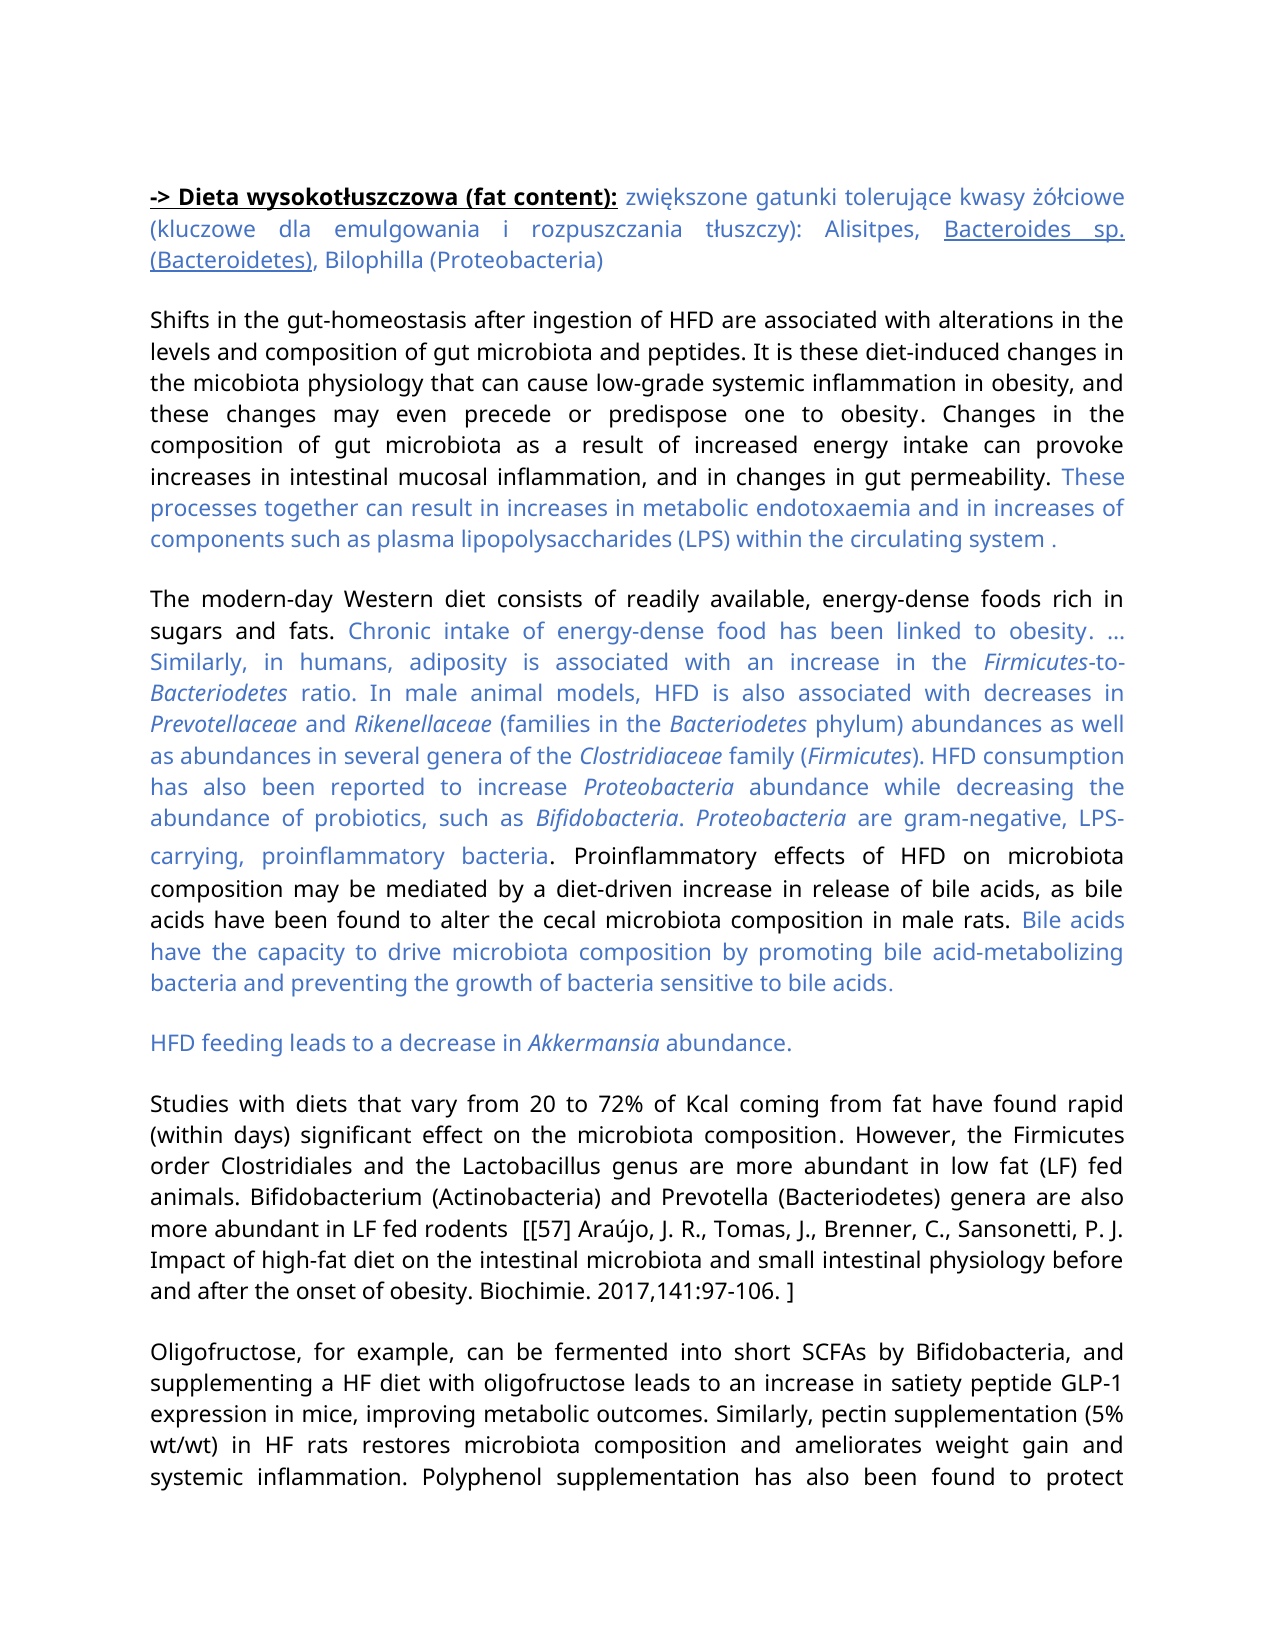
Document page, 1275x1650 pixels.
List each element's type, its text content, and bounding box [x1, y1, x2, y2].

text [150, 1336, 1125, 1492]
text HFD feeding leads to a decrease in Akkermansia abundance. [150, 1027, 1125, 1058]
text -> Dieta wysokotłuszczowa (fat content): zwiększone gatunki tolerujące kwasy żółciowe (kluczowe dla emulgowania i rozpuszczania tłuszczy): Alisitpes, Bacteroides sp. (Bacteroidetes), Bilophilla (Proteobacteria) [150, 150, 1125, 275]
text Shifts in the gut-homeostasis after ingestion of HFD are associated with alterations in the levels and composition of gut microbiota and peptides. It is these diet-induced changes in the micobiota physiology that can cause low-grade systemic inflammation in obesity, and these changes may even precede or predispose one to obesity. Changes in the composition of gut microbiota as a result of increased energy intake can provoke increases in intestinal mucosal inflammation, and in changes in gut permeability. These processes together can result in increases in metabolic endotoxaemia and in increases of components such as plasma lipopolysaccharides (LPS) within the circulating system . [150, 304, 1125, 554]
text The modern-day Western diet consists of readily available, energy-dense foods rich in sugars and fats. Chronic intake of energy-dense food has been linked to obesity. … Similarly, in humans, adiposity is associated with an increase in the Firmicutes-to-Bacteriodetes ratio. In male animal models, HFD is also associated with decreases in Prevotellaceae and Rikenellaceae (families in the Bacteriodetes phylum) abundances as well as abundances in several genera of the Clostridiaceae family (Firmicutes). HFD consumption has also been reported to increase Proteobacteria abundance while decreasing the abundance of probiotics, such as Bifidobacteria. Proteobacteria are gram-negative, LPS- carrying, proinflammatory bacteria. Proinflammatory effects of HFD on microbiota composition may be mediated by a diet-driven increase in release of bile acids, as bile acids have been found to alter the cecal microbiota composition in male rats. Bile acids have the capacity to drive microbiota composition by promoting bile acid-metabolizing bacteria and preventing the growth of bacteria sensitive to bile acids. [150, 583, 1125, 998]
text Studies with diets that vary from 20 to 72% of Kcal coming from fat have found rapid (within days) significant effect on the microbiota composition. However, the Firmicutes order Clostridiales and the Lactobacillus genus are more abundant in low fat (LF) fed animals. Bifidobacterium (Actinobacteria) and Prevotella (Bacteriodetes) genera are also more abundant in LF fed rodents [[57] Araújo, J. R., Tomas, J., Brenner, C., Sansonetti, P. J. Impact of high-fat diet on the intestinal microbiota and small intestinal physiology before and after the onset of obesity. Biochimie. 2017,141:97-106. ] [150, 1088, 1125, 1306]
